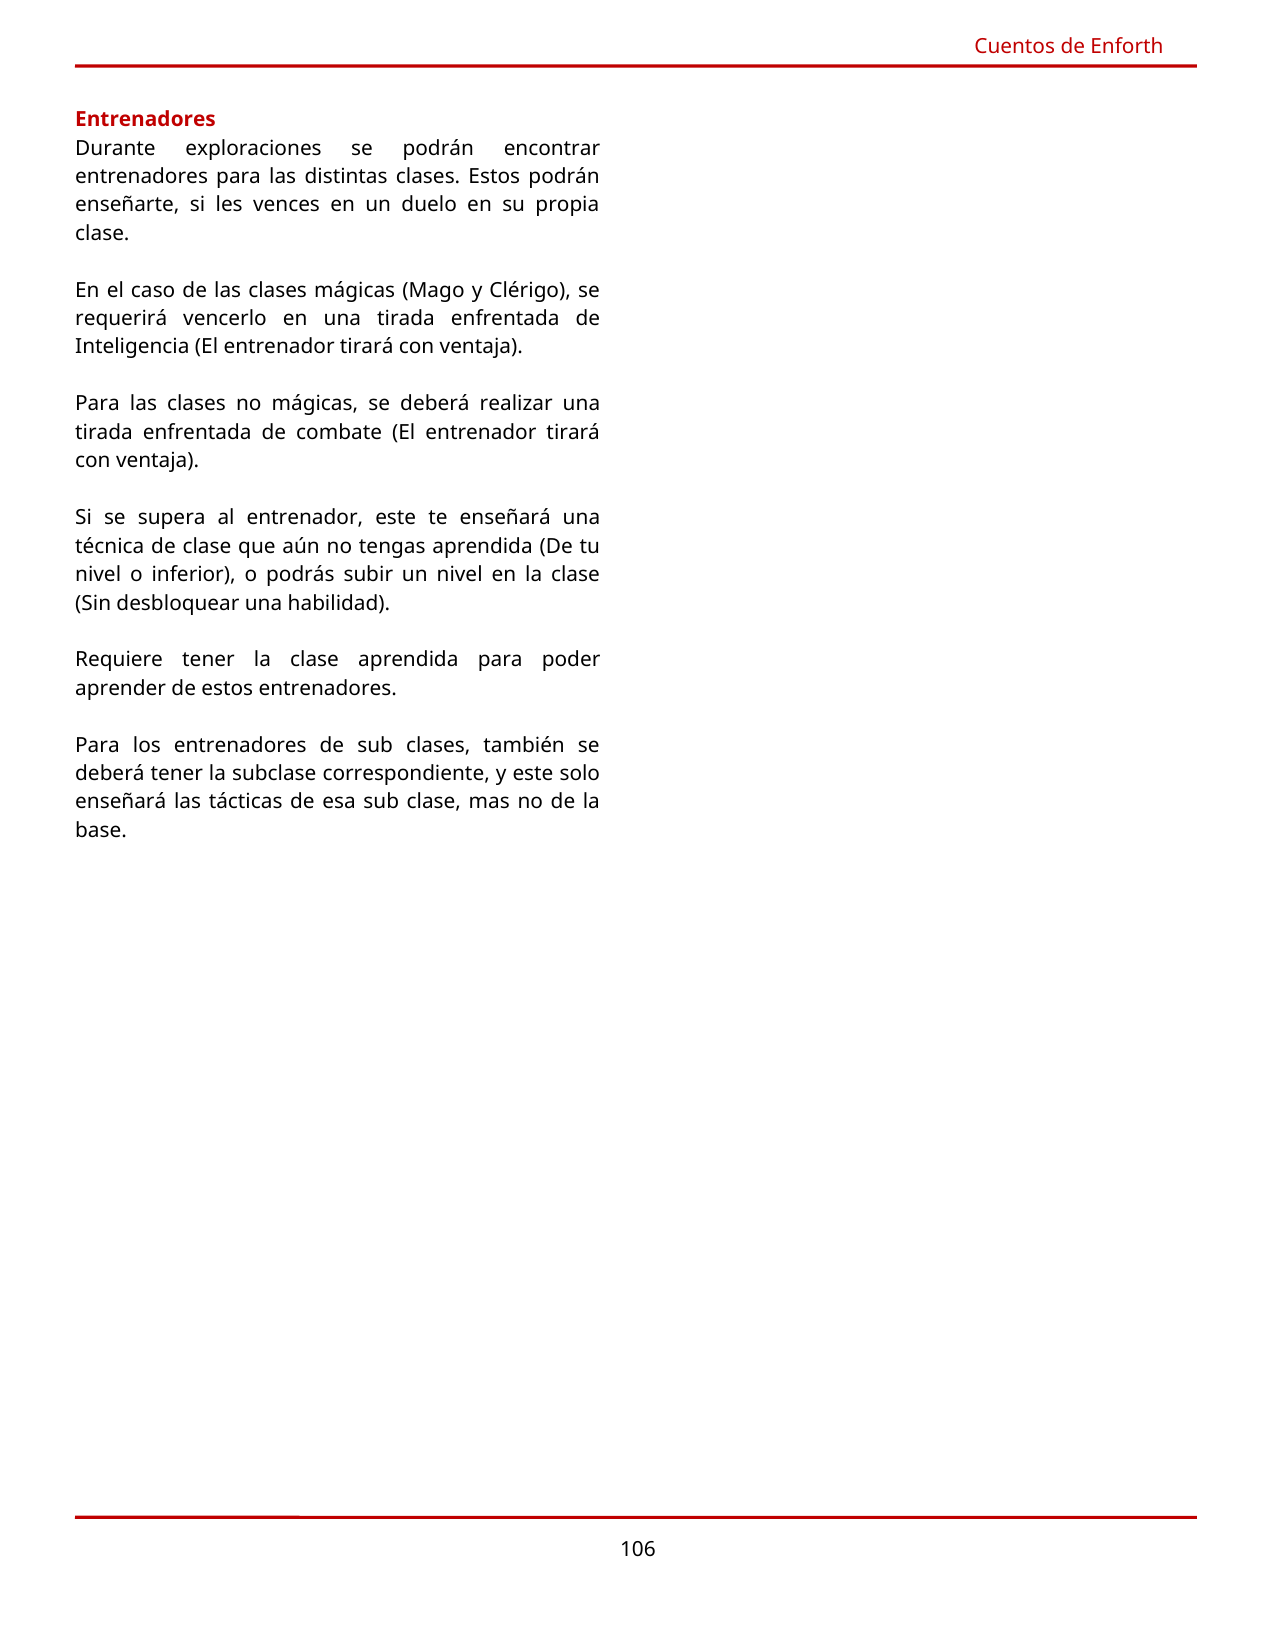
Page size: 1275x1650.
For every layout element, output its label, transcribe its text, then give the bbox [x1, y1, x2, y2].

text Entrenadores [75, 104, 601, 133]
text Durante exploraciones se podrán encontrar entrenadores para las distintas clases. Estos podrán enseñarte, si les vences en un duelo en su propia clase. [75, 133, 601, 246]
text En el caso de las clases mágicas (Mago y Clérigo), se requerirá vencerlo en una tirada enfrentada de Inteligencia (El entrenador tirará con ventaja). [75, 275, 601, 360]
text Si se supera al entrenador, este te enseñará una técnica de clase que aún no tengas aprendida (De tu nivel o inferior), o podrás subir un nivel en la clase (Sin desbloquear una habilidad). [75, 502, 601, 616]
text Para los entrenadores de sub clases, también se deberá tener la subclase correspondiente, y este solo enseñará las tácticas de esa sub clase, mas no de la base. [75, 730, 601, 843]
text Requiere tener la clase aprendida para poder aprender de estos entrenadores. [75, 644, 601, 701]
text Para las clases no mágicas, se deberá realizar una tirada enfrentada de combate (El entrenador tirará con ventaja). [75, 388, 601, 474]
